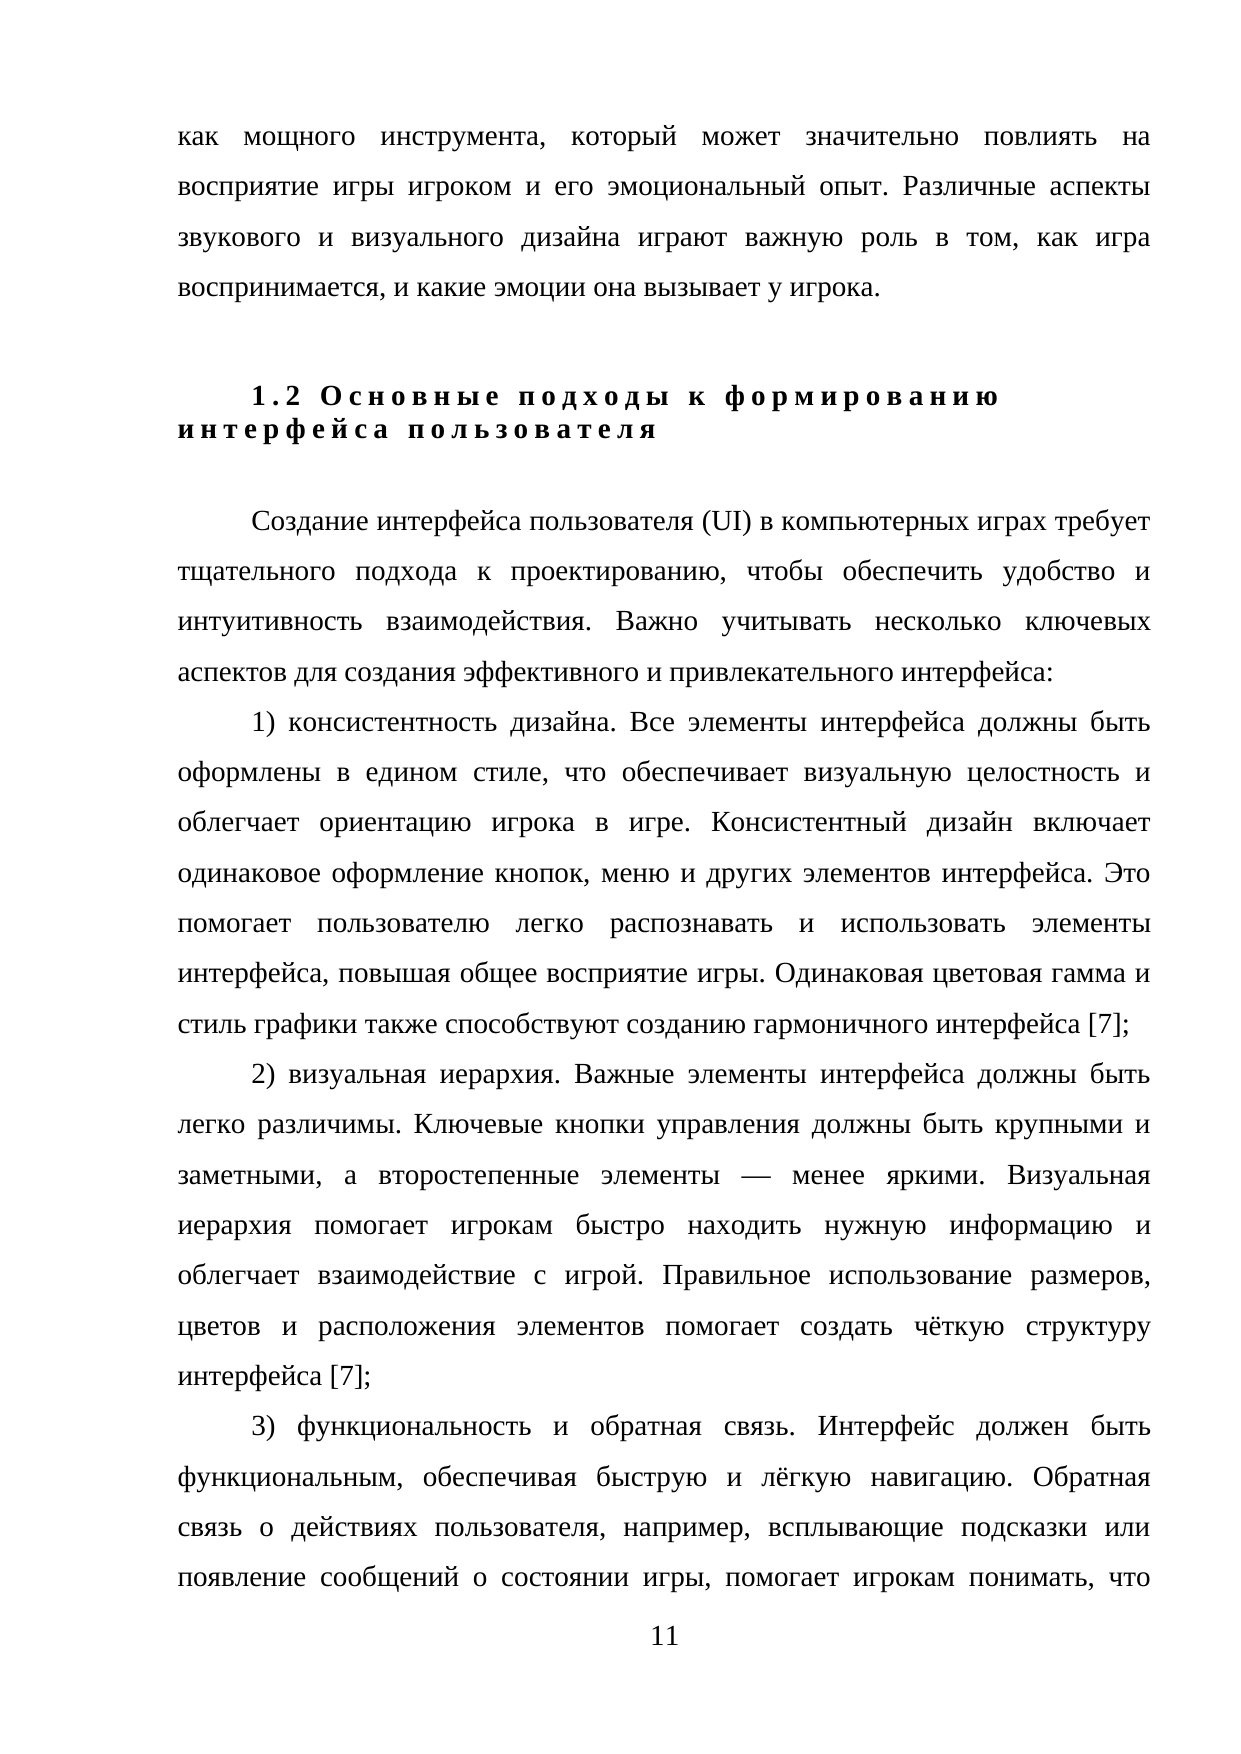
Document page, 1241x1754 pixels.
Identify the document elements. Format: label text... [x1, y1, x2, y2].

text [177, 1408, 1152, 1593]
text 1) консистентность дизайна. Все элементы интерфейса должны быть оформлены в едином стиле, что обеспечивает визуальную целостность и облегчает ориентацию игрока в игре. Консистентный дизайн включает одинаковое оформление кнопок, меню и других элементов интерфейса. Это помогает пользователю легко распознавать и использовать элементы интерфейса, повышая общее восприятие игры. Одинаковая цветовая гамма и стиль графики также способствуют созданию гармоничного интерфейса [7]; [177, 704, 1152, 1039]
text Создание интерфейса пользователя (UI) в компьютерных играх требует тщательного подхода к проектированию, чтобы обеспечить удобство и интуитивность взаимодействия. Важно учитывать несколько ключевых аспектов для создания эффективного и привлекательного интерфейса: [177, 503, 1152, 687]
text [177, 118, 1152, 303]
text 2) визуальная иерархия. Важные элементы интерфейса должны быть легко различимы. Ключевые кнопки управления должны быть крупными и заметными, а второстепенные элементы — менее яркими. Визуальная иерархия помогает игрокам быстро находить нужную информацию и облегчает взаимодействие с игрой. Правильное использование размеров, цветов и расположения элементов помогает создать чёткую структуру интерфейса [7]; [177, 1056, 1152, 1392]
subtitle 1.2 Основные подходы к формированию интерфейса пользователя [177, 378, 1152, 445]
